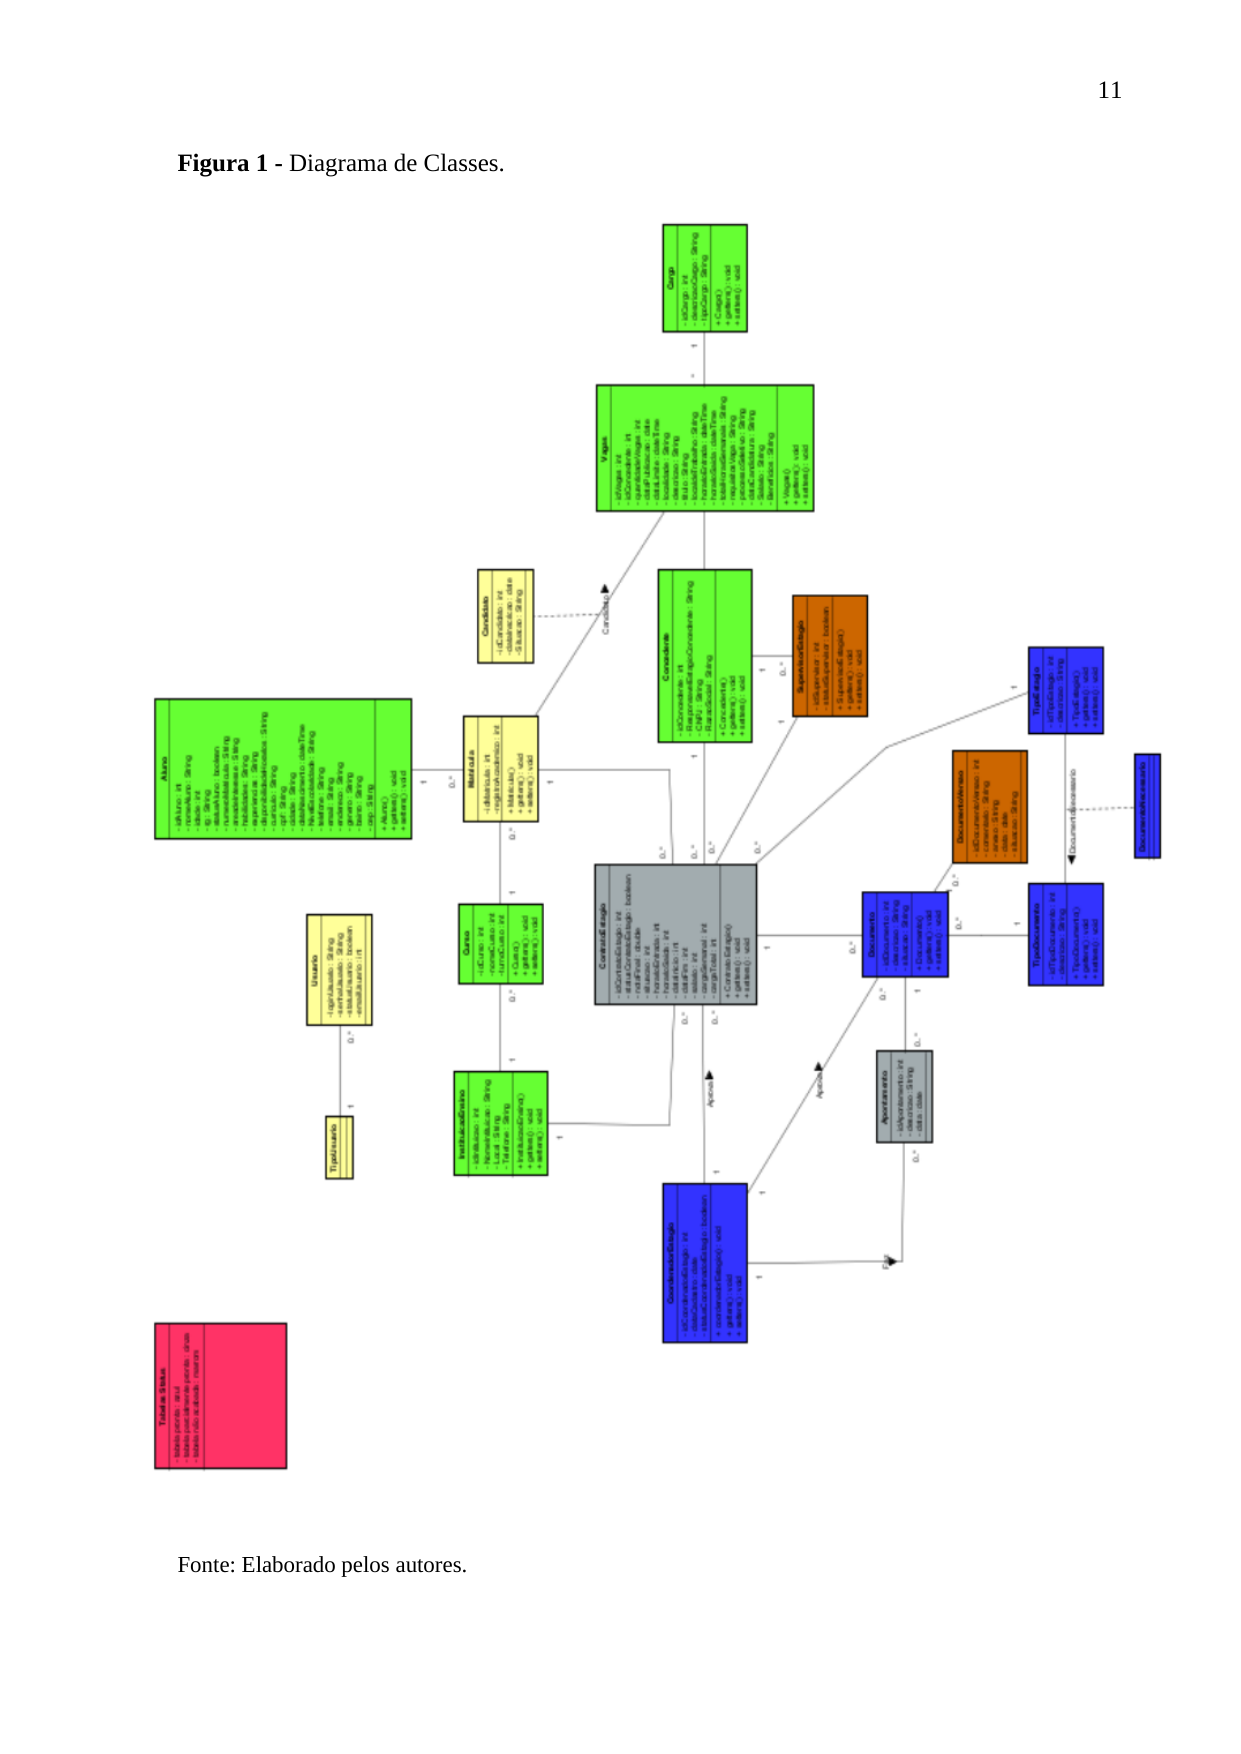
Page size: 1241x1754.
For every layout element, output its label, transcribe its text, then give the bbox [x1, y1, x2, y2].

picture [132, 203, 1167, 1482]
text Fonte: Elaborado pelos autores. [177, 1551, 1122, 1577]
text Figura 1 - Diagrama de Classes. [177, 148, 1122, 176]
